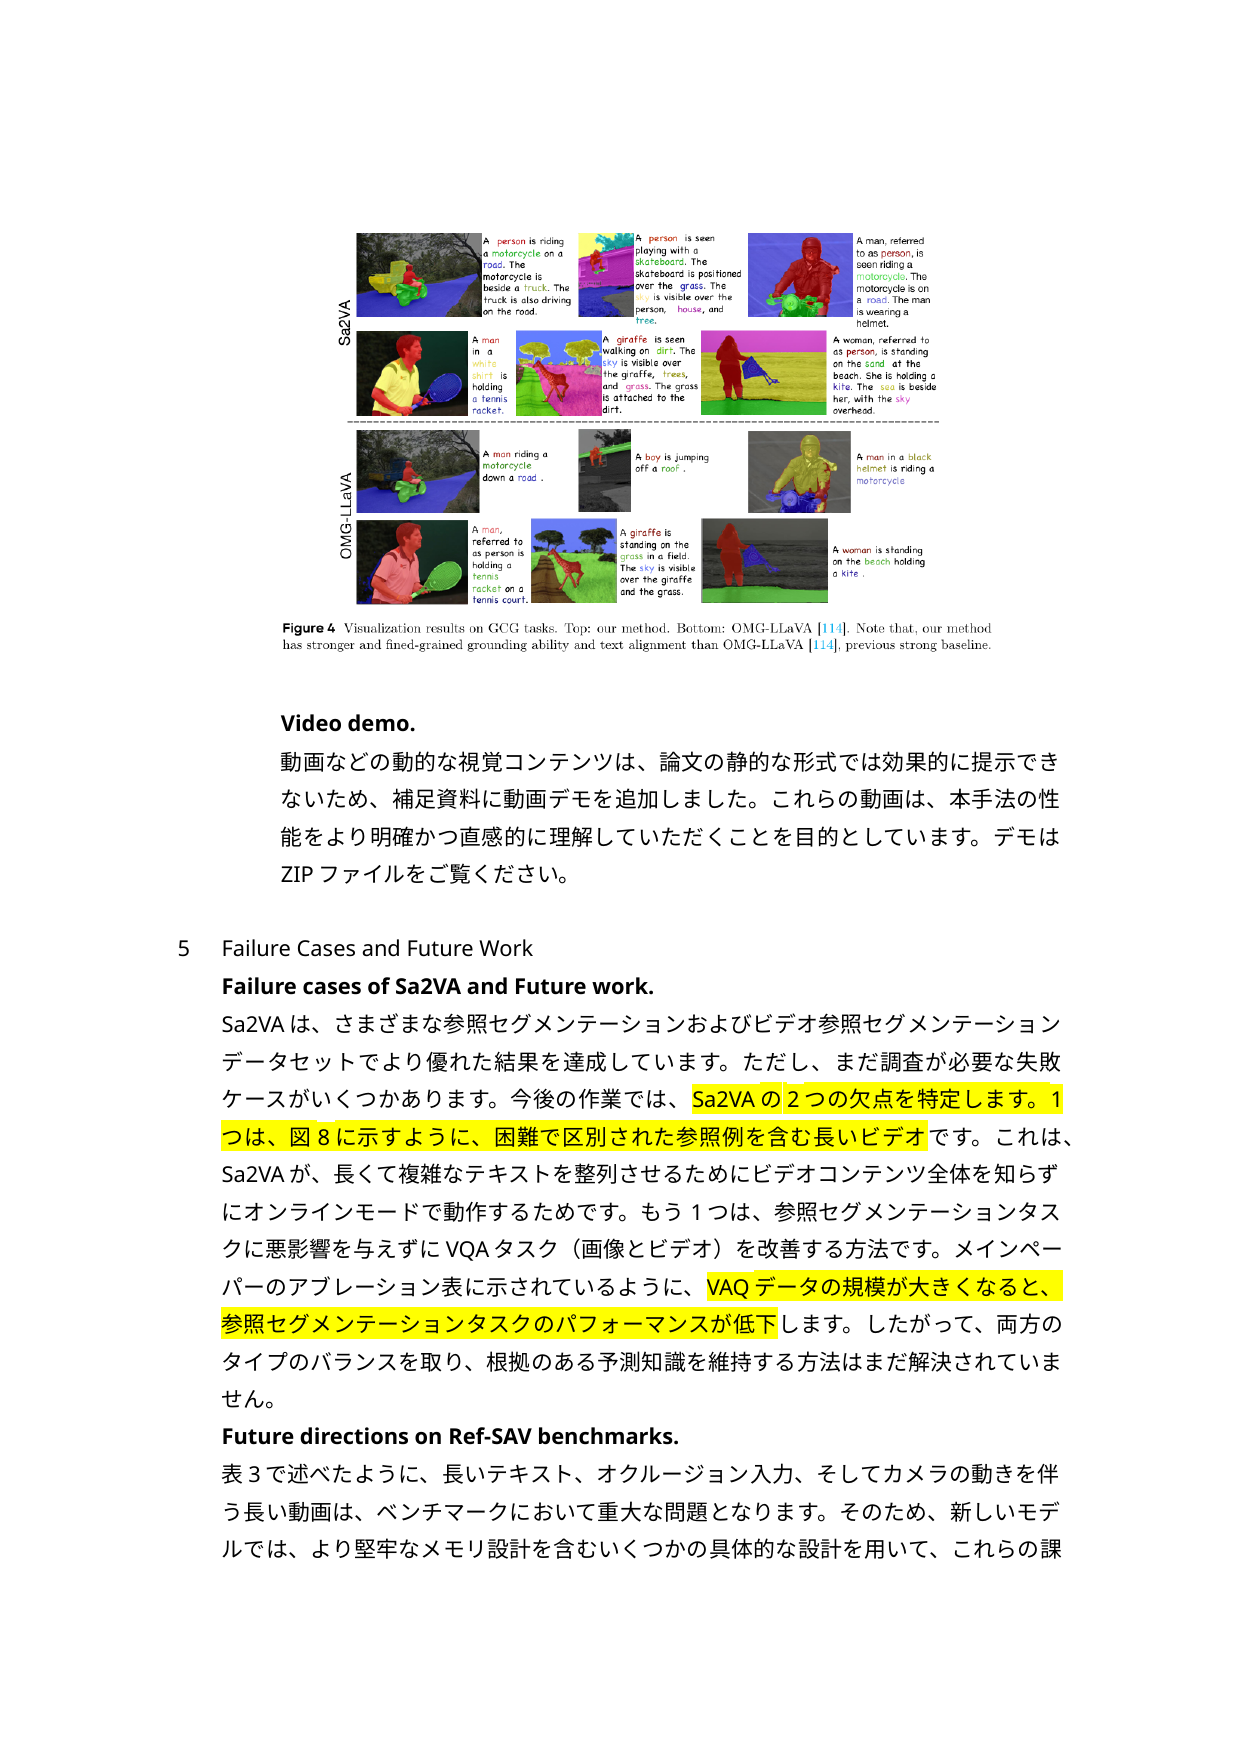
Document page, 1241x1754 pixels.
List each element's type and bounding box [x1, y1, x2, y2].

picture [280, 216, 995, 657]
list [177, 929, 1063, 1567]
list [281, 217, 1063, 929]
